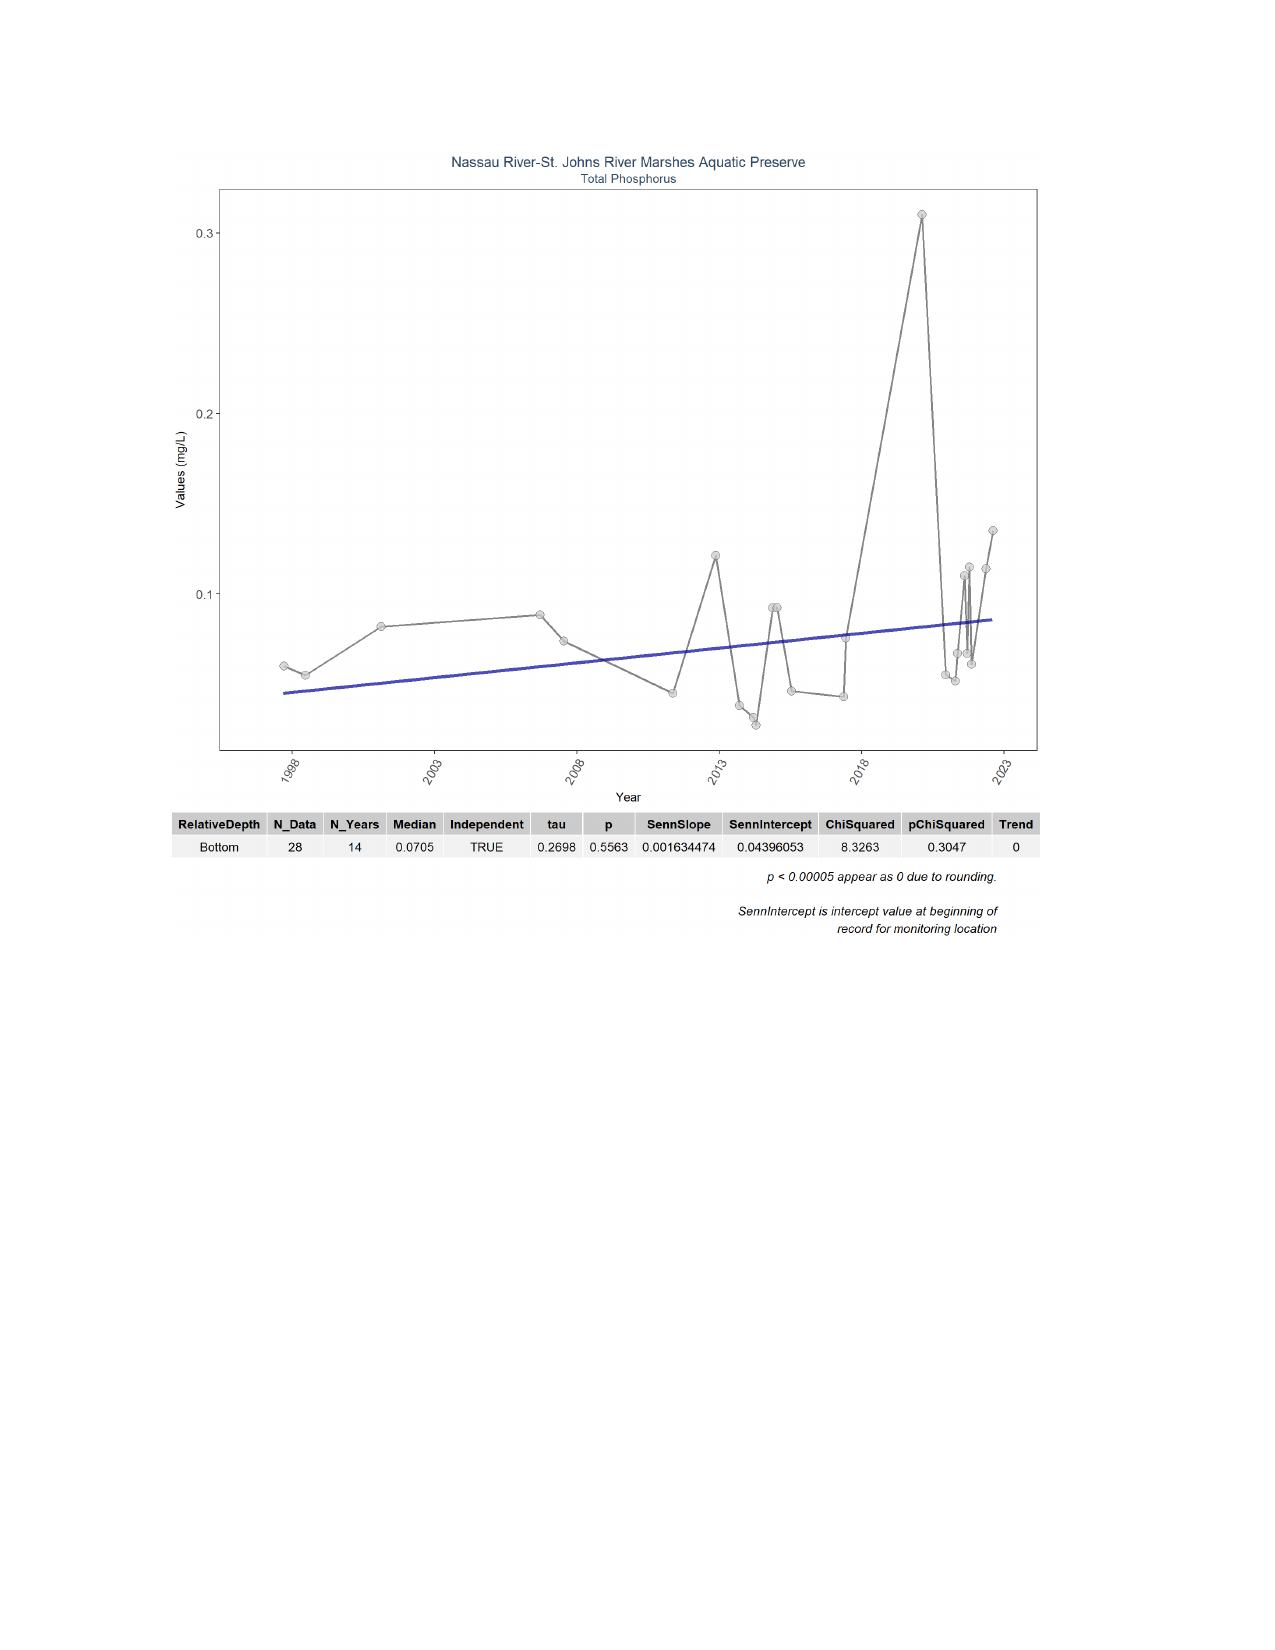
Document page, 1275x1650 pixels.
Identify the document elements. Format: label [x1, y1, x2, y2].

picture [168, 150, 1044, 938]
